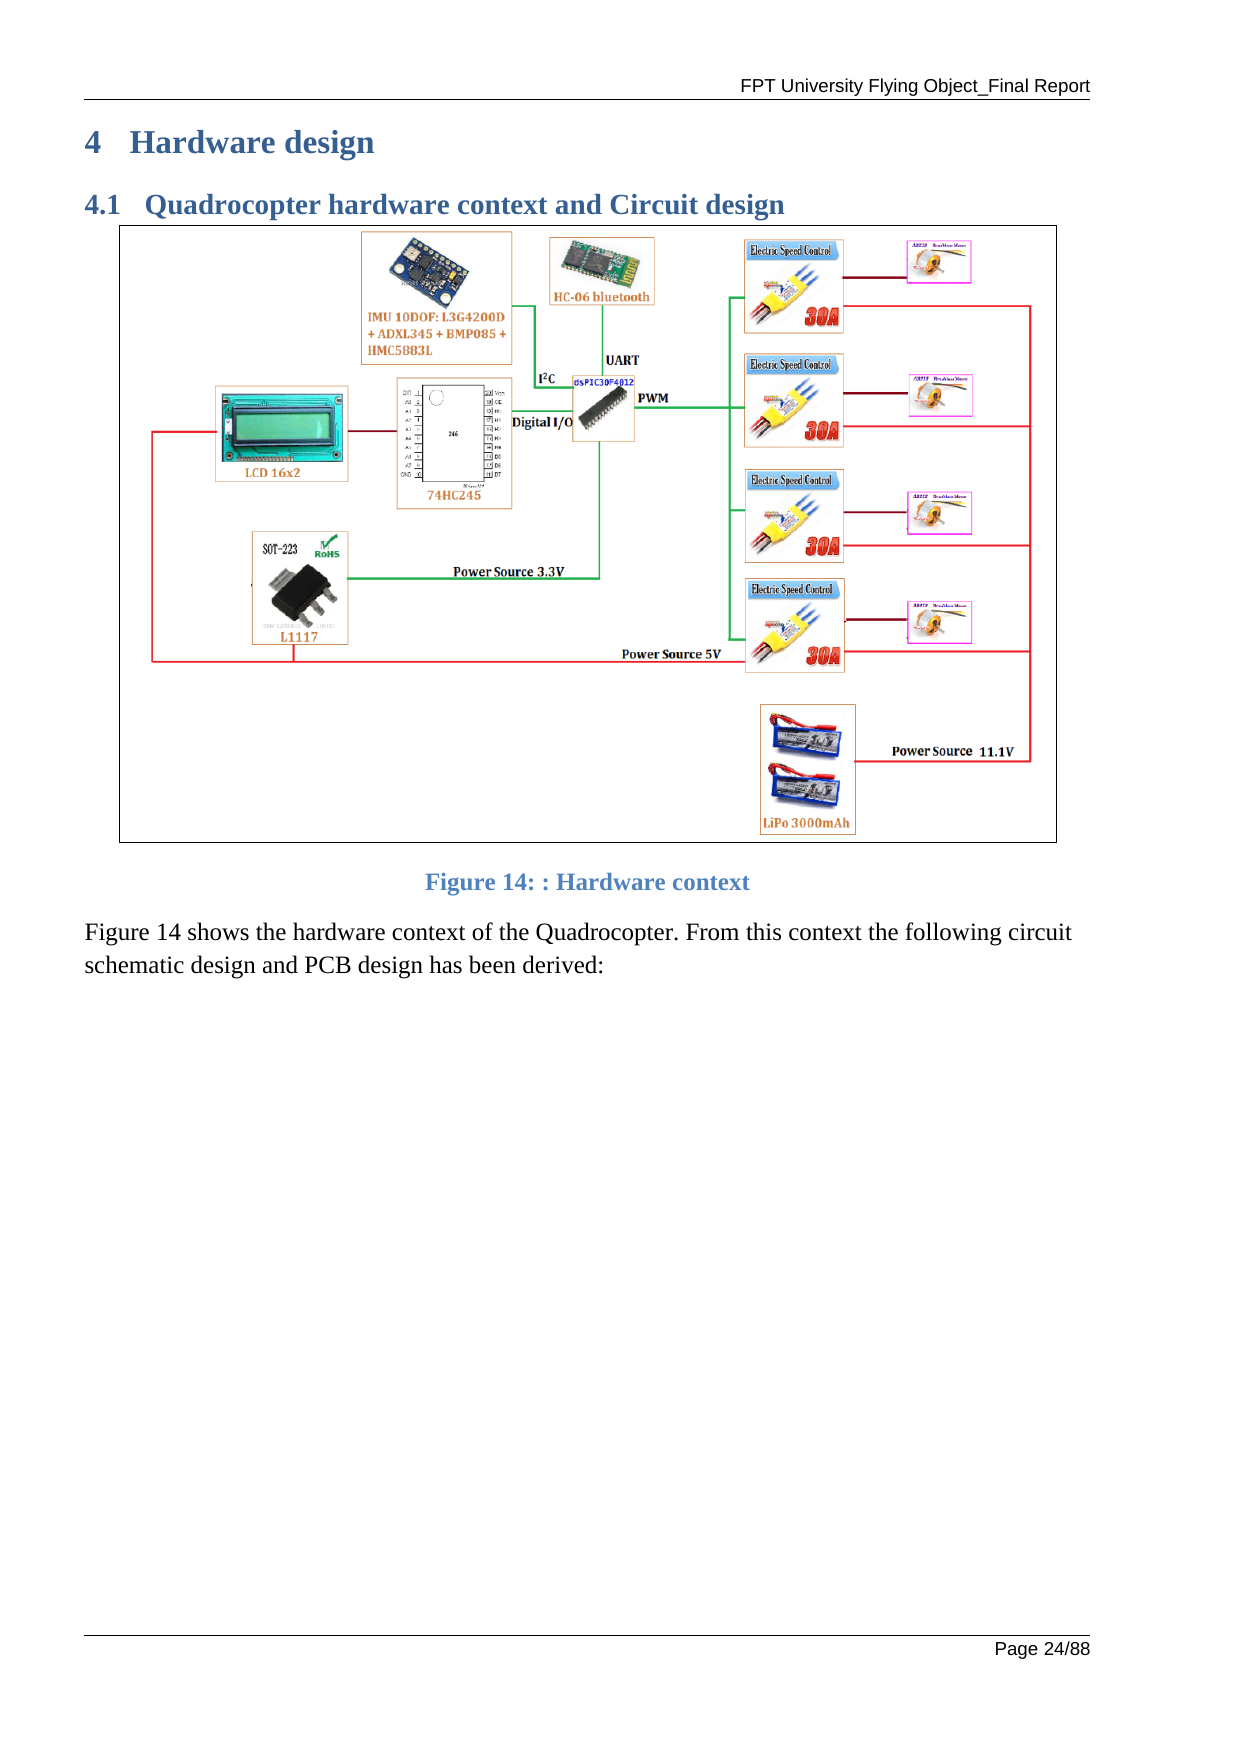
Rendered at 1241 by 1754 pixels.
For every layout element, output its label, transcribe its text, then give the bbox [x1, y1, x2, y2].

subtitle Quadrocopter hardware context and Circuit design [84, 187, 1090, 220]
subtitle Hardware design [84, 122, 1090, 160]
text Figure 14: : Hardware context [84, 867, 1090, 896]
picture [120, 226, 1056, 842]
text Figure 14 shows the hardware context of the Quadrocopter. From this context the following circuit schematic design and PCB design has been derived: [84, 917, 1090, 979]
